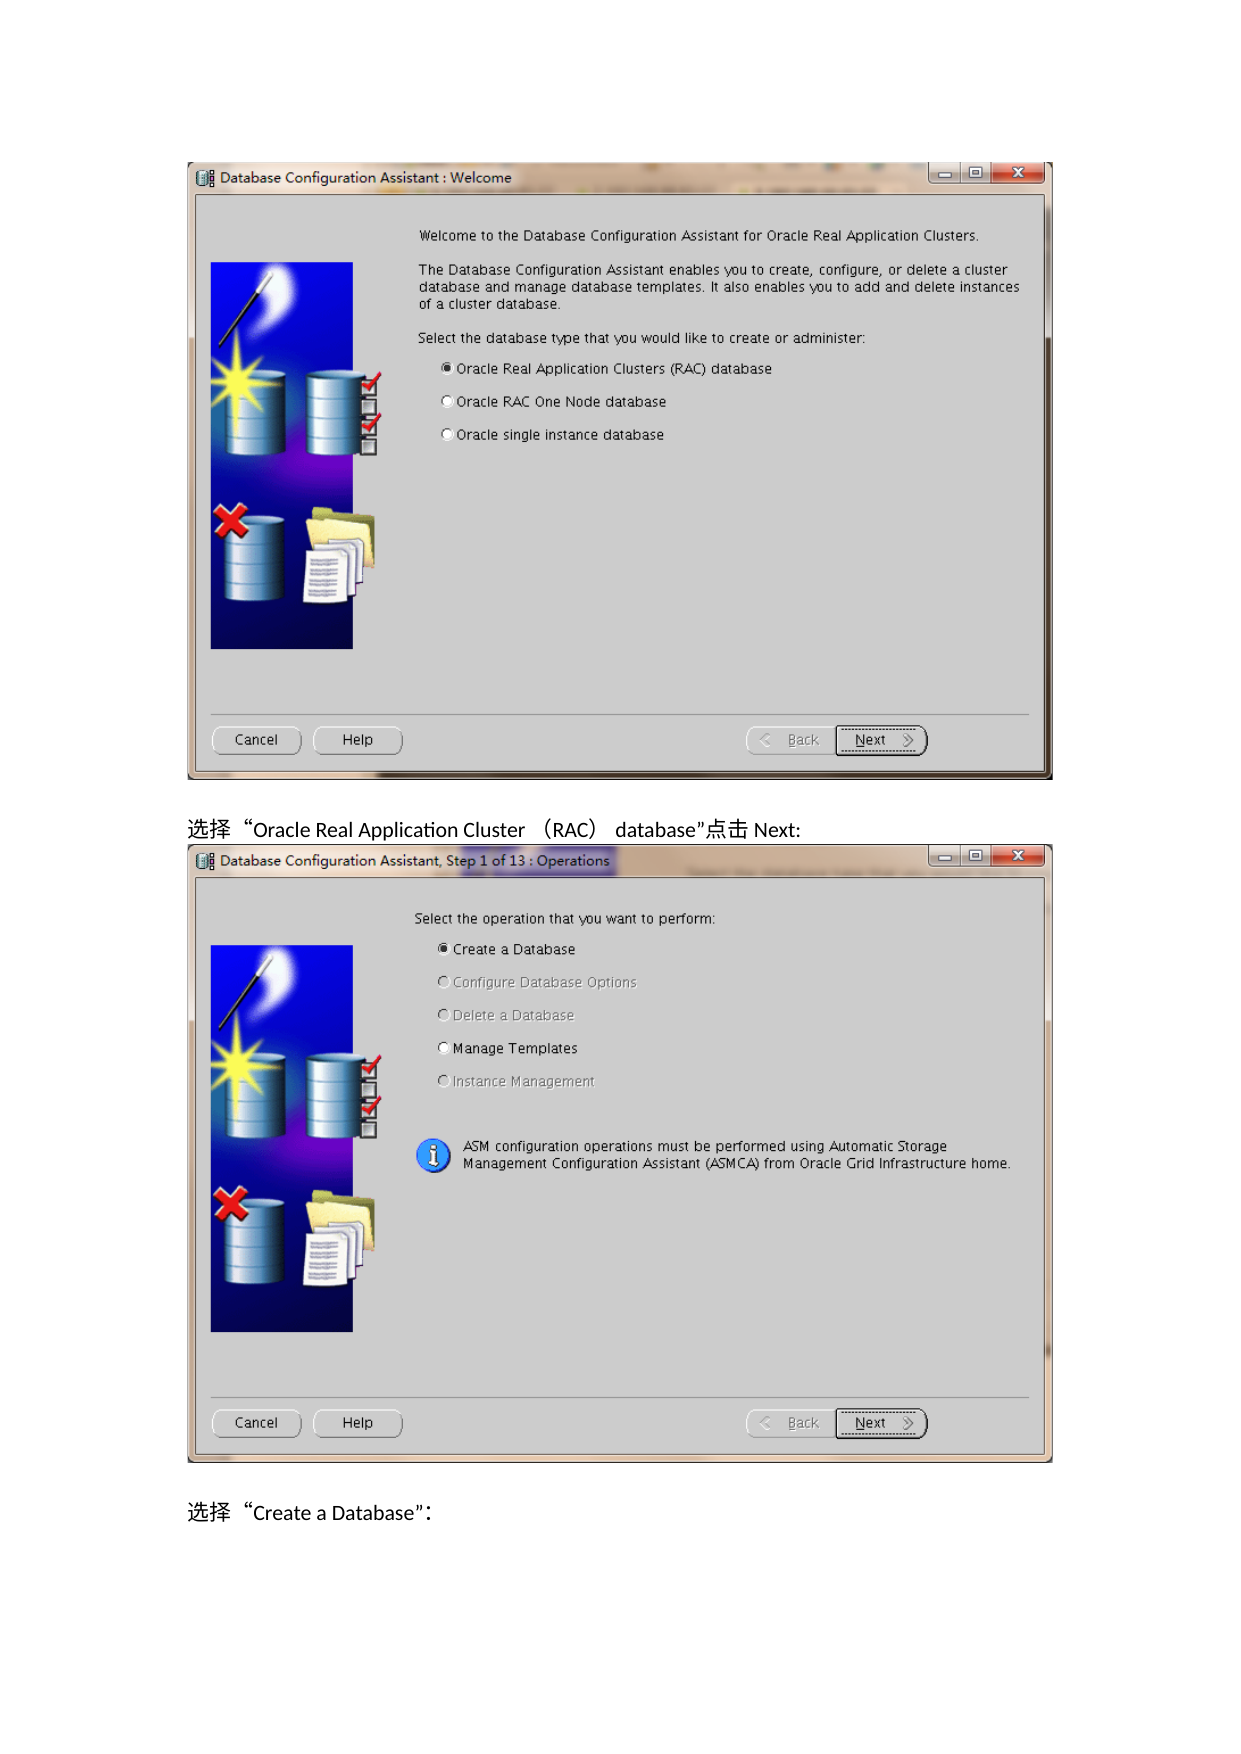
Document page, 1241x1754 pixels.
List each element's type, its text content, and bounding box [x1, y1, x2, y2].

picture [187, 844, 1053, 1463]
picture [187, 162, 1053, 780]
text 选择“Oracle Real Application Cluster （RAC） database”点击 Next: 选择“Create a Database”： 选择默认，Next： 选择“Select ALL”，输入实例名“bridge”，配置类型选择“Admin-Managed”Next： [187, 1463, 1053, 1527]
text 选择“Oracle Real Application Cluster （RAC） database”点击 Next: 选择“Create a Database”： 选择默认，Next： 选择“Select ALL”，输入实例名“bridge”，配置类型选择“Admin-Managed”Next： [187, 780, 1053, 844]
